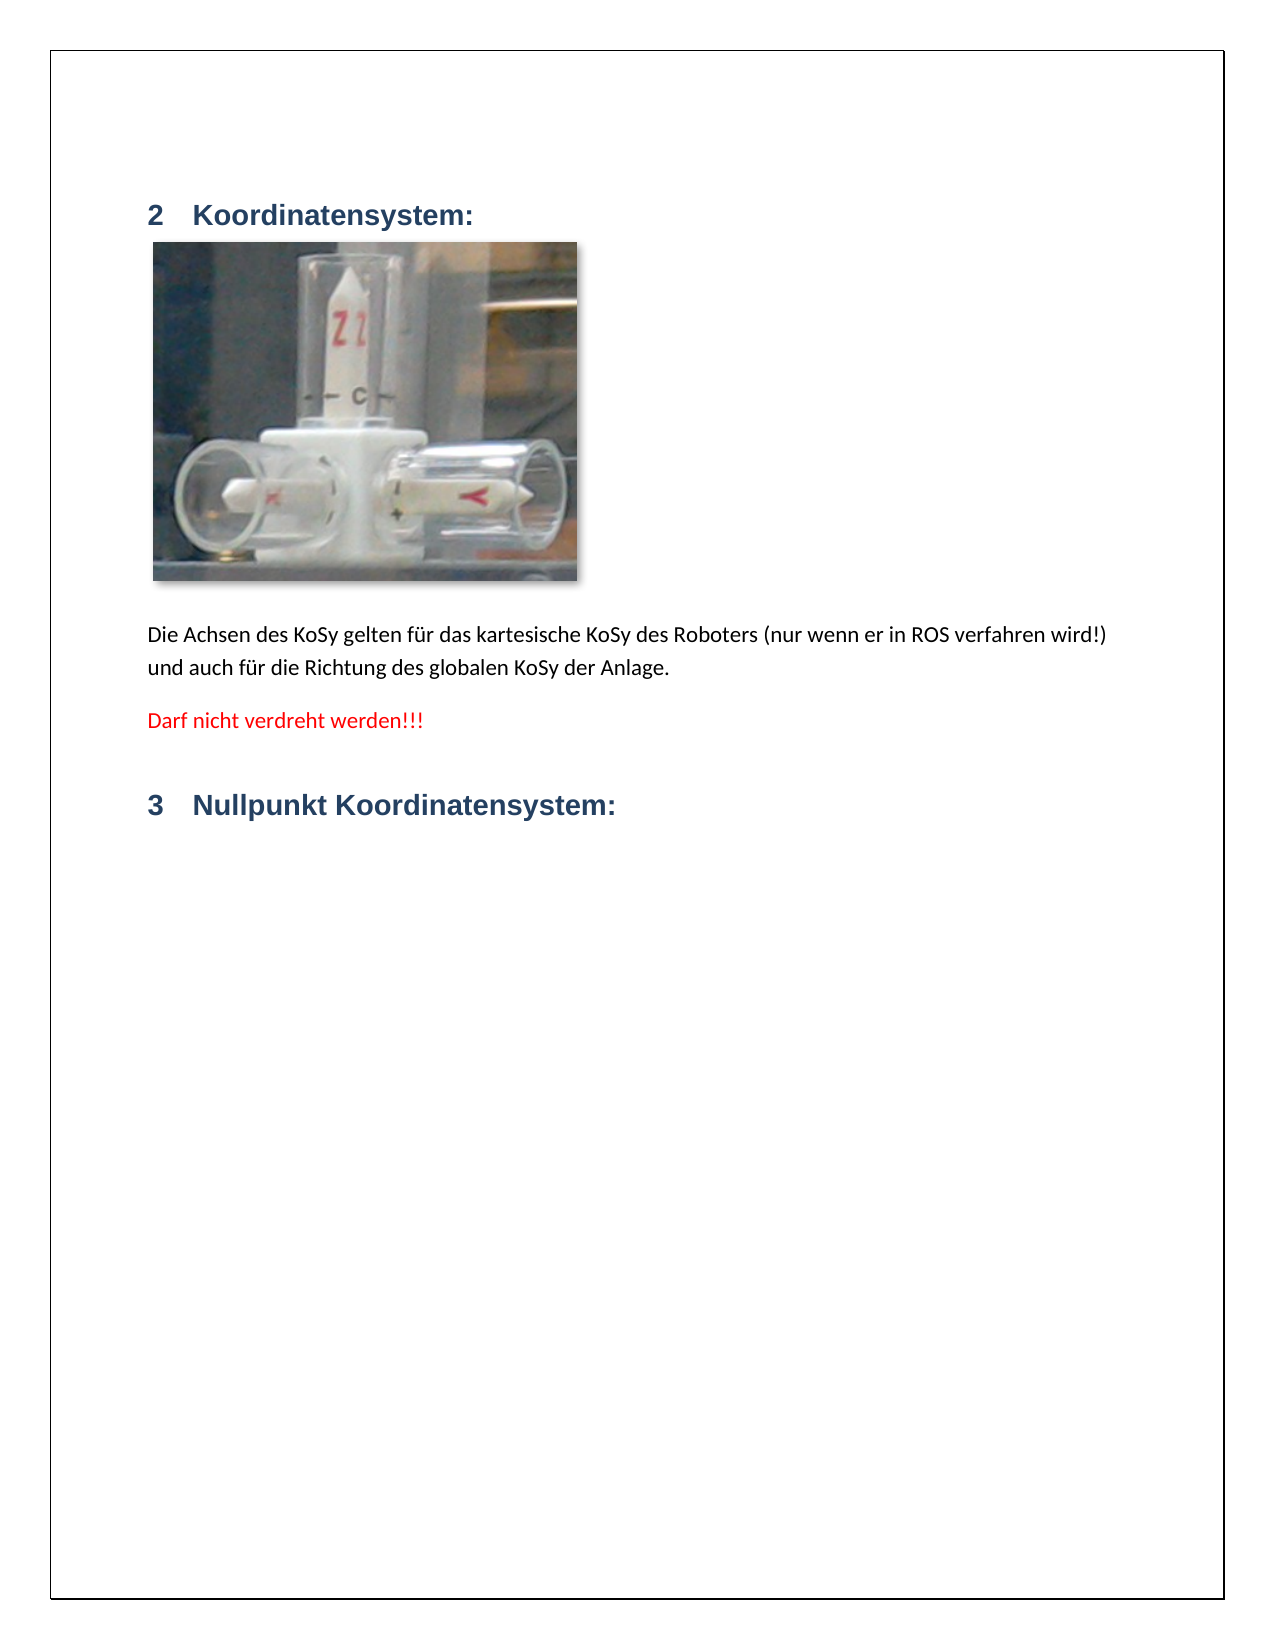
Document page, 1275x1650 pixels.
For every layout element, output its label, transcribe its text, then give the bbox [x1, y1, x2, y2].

subtitle Nullpunkt Koordinatensystem: [147, 788, 1126, 821]
subtitle Koordinatensystem: [147, 197, 1126, 231]
text Darf nicht verdreht werden!!! [147, 706, 1126, 734]
picture [153, 242, 577, 581]
text Die Achsen des KoSy gelten für das kartesische KoSy des Roboters (nur wenn er in ROS verfahren wird!) und auch für die Richtung des globalen KoSy der Anlage. [147, 621, 1126, 681]
